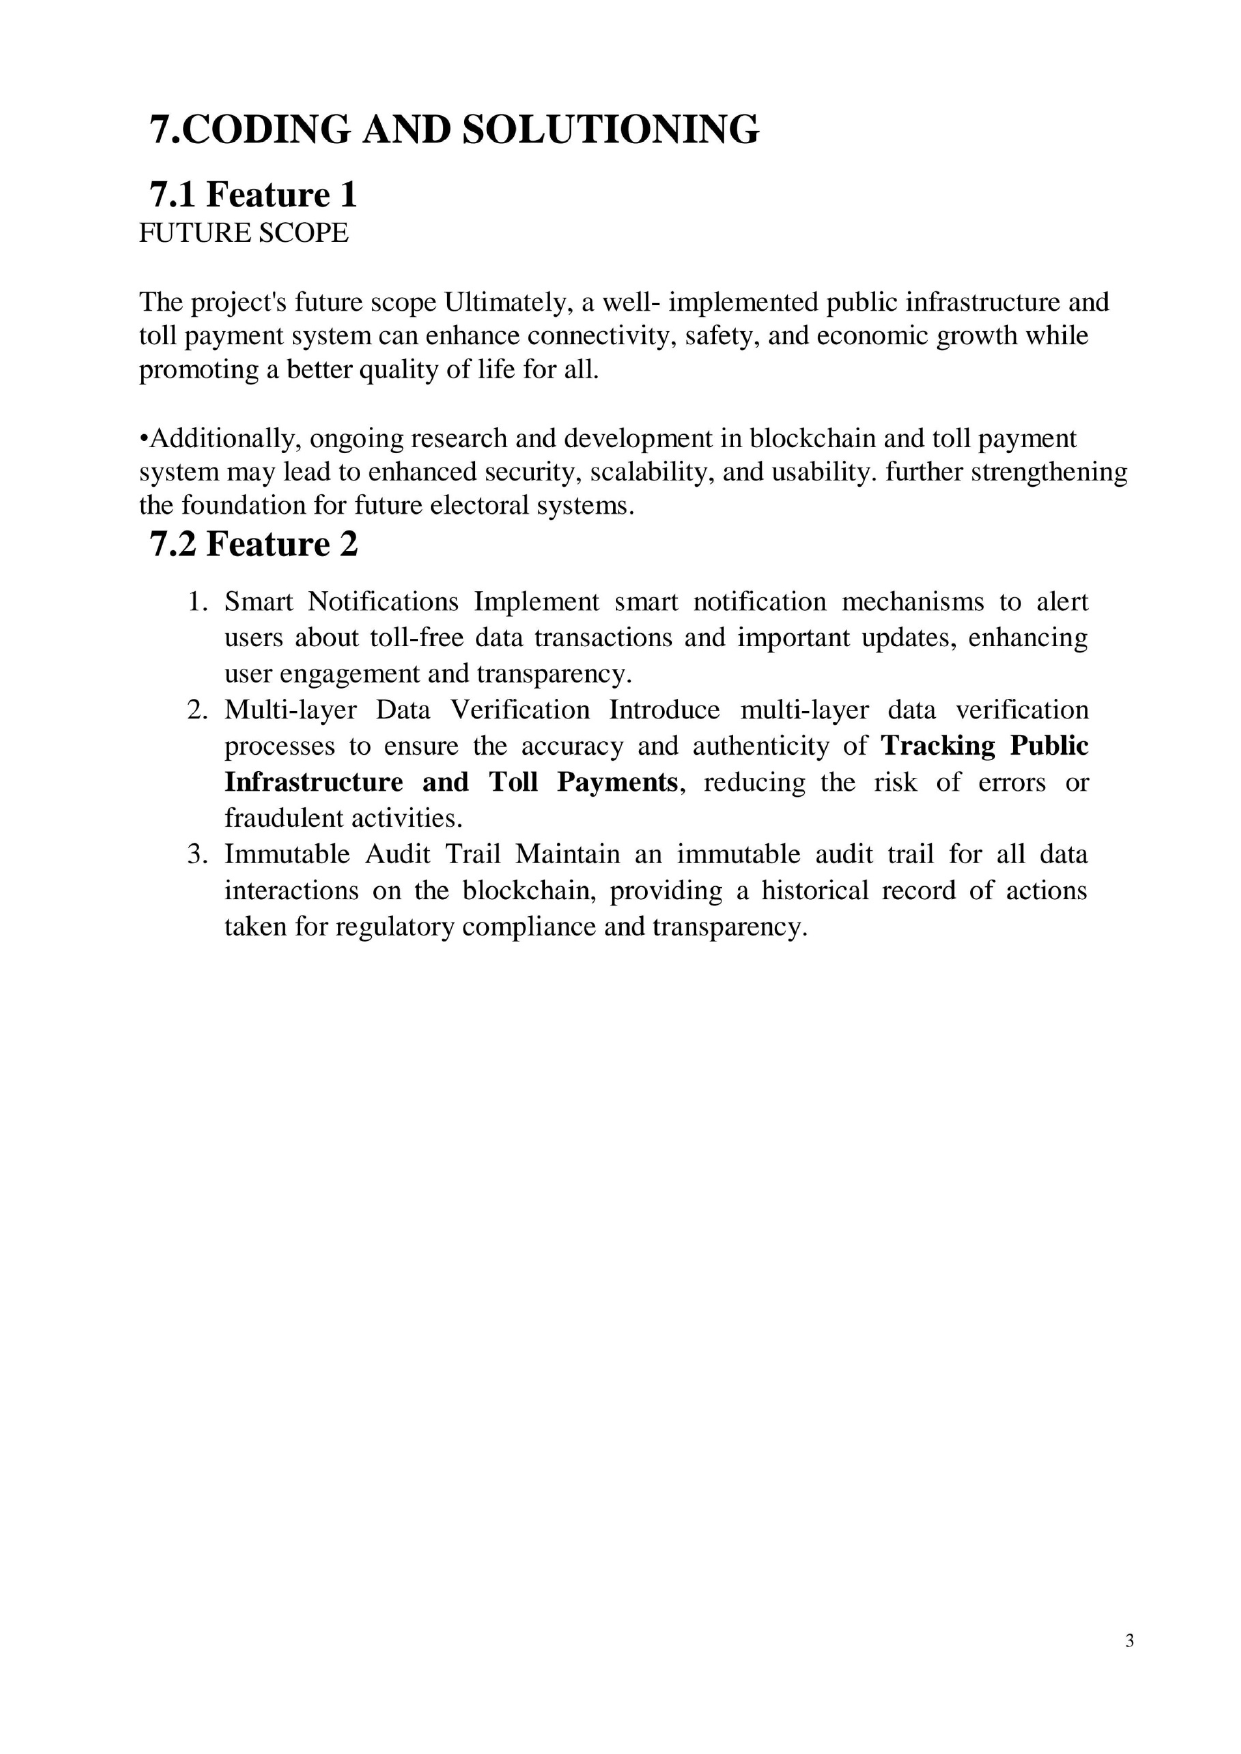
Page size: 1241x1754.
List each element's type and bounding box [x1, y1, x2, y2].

picture [136, 112, 1135, 1649]
